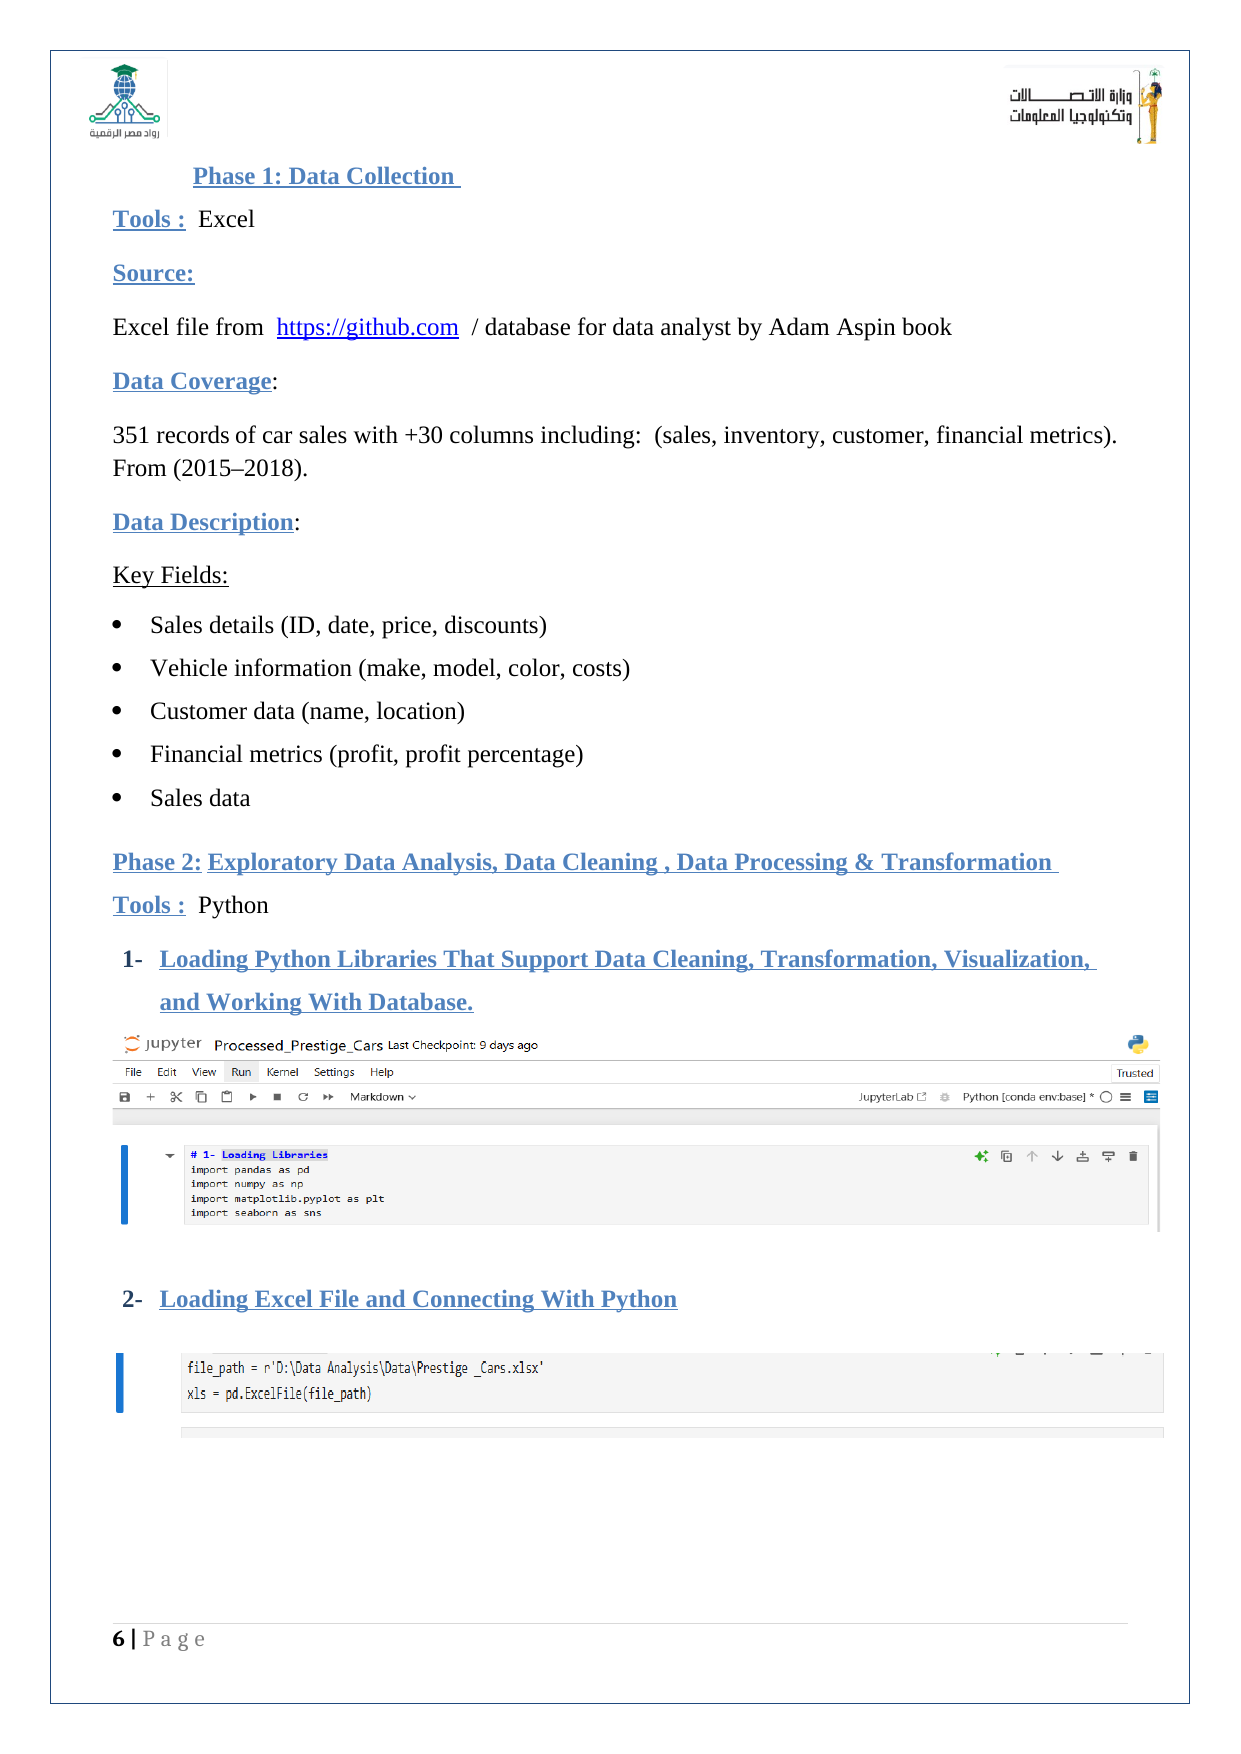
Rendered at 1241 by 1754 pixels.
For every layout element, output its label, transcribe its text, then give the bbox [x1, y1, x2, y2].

text Data Description: [112, 507, 1128, 536]
text Excel file from https://github.com / database for data analyst by Adam Aspin book [112, 312, 1128, 341]
text Source: [112, 258, 1128, 287]
picture [112, 1353, 1166, 1438]
picture [112, 1032, 1160, 1232]
picture [1002, 64, 1166, 144]
list Vehicle information (make, model, color, costs) [112, 653, 1128, 682]
subtitle Phase 2: Exploratory Data Analysis, Data Cleaning , Data Processing & Transformation [112, 847, 1128, 875]
list Customer data (name, location) [112, 696, 1128, 725]
list Loading Excel File and Connecting With Python [122, 1284, 1128, 1312]
text Tools : Python [112, 890, 1128, 919]
text 351 records of car sales with +30 columns including: (sales, inventory, customer, financial metrics). From (2015–2018). [112, 420, 1128, 482]
list Financial metrics (profit, profit percentage) [112, 739, 1128, 768]
list Loading Python Libraries That Support Data Cleaning, Transformation, Visualization, and Working With Database. [122, 944, 1128, 1016]
picture [76, 56, 171, 139]
text Data Coverage: [112, 366, 1128, 395]
text Tools : Excel [112, 204, 1128, 233]
list Sales details (ID, date, price, discounts) [112, 610, 1128, 639]
subtitle Phase 1: Data Collection [112, 161, 1128, 190]
text Key Fields: [112, 561, 1128, 589]
list Sales data [112, 783, 1128, 811]
